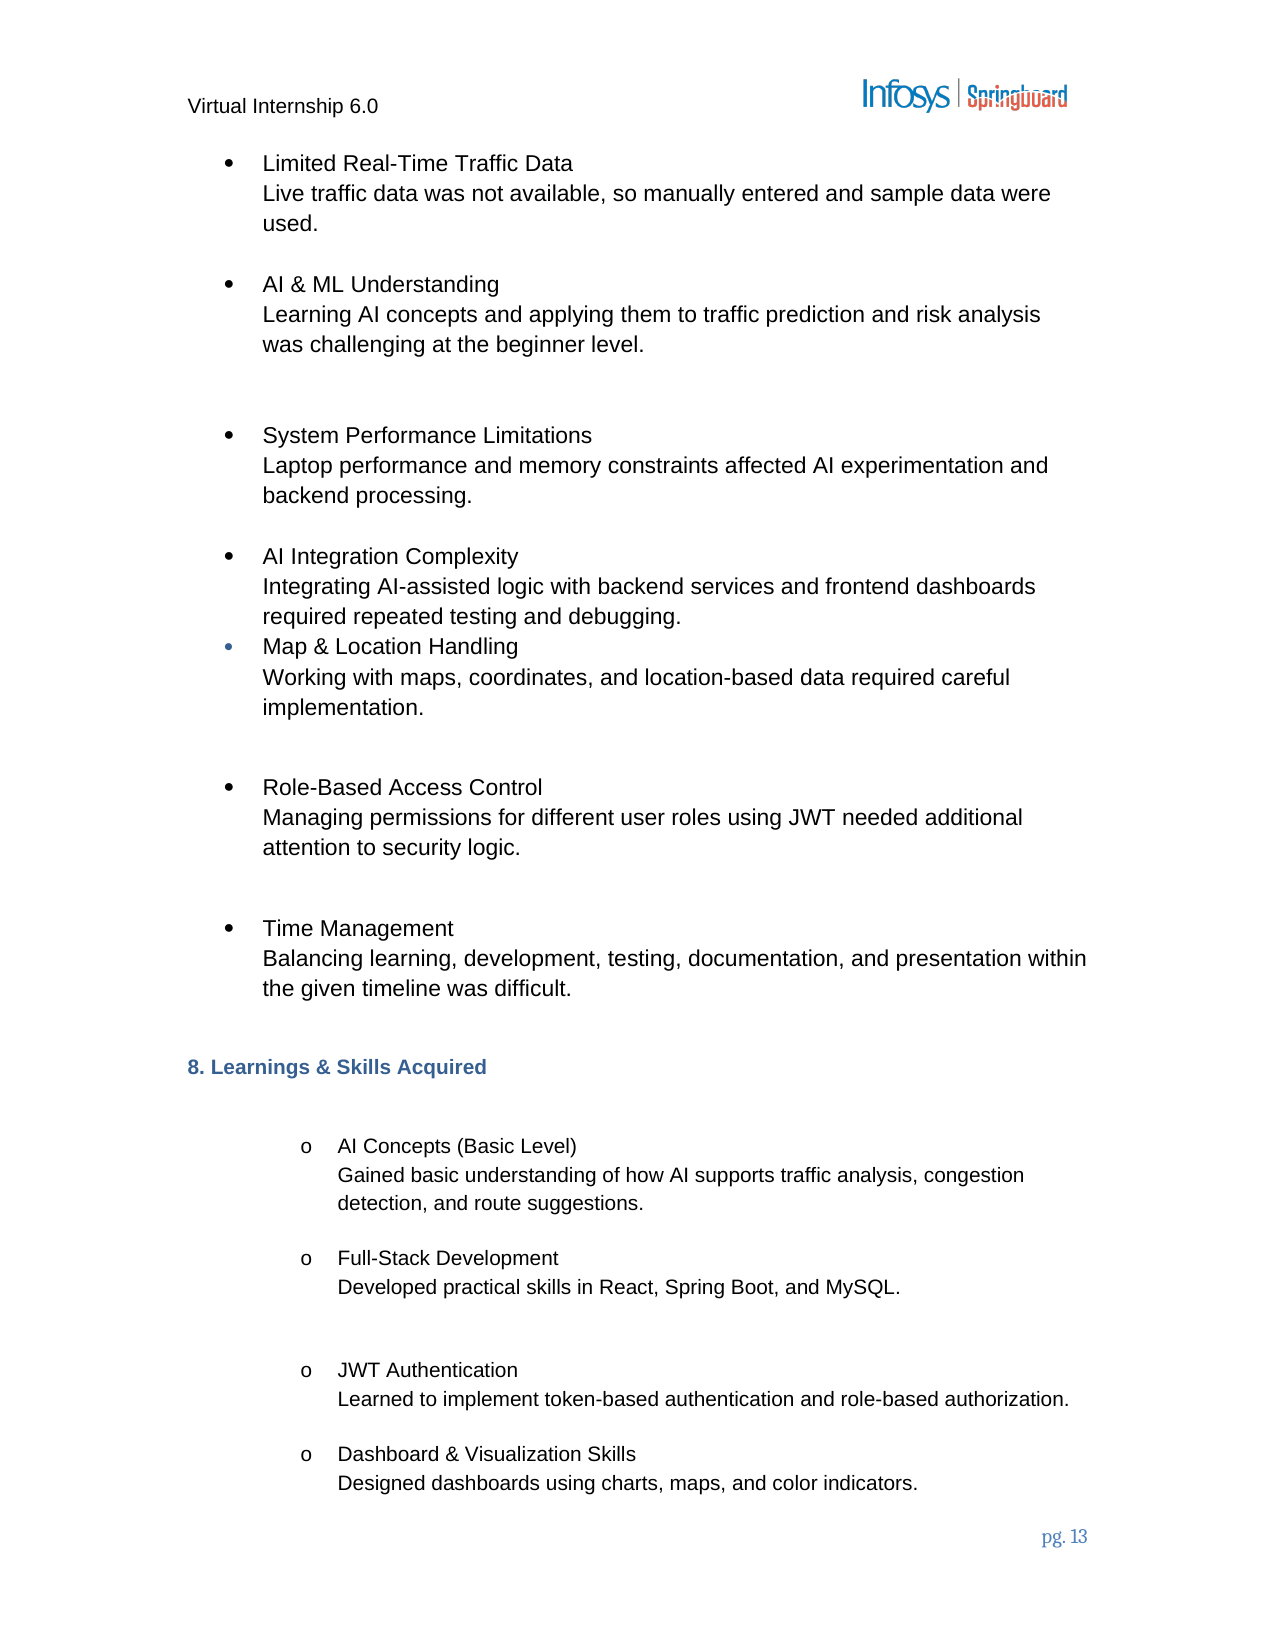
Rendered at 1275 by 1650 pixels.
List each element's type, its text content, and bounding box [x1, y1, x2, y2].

list System Performance Limitations Laptop performance and memory constraints affected AI experimentation and backend processing. [225, 422, 1087, 509]
list AI Integration Complexity Integrating AI-assisted logic with backend services and frontend dashboards required repeated testing and debugging. [225, 543, 1087, 629]
list Limited Real-Time Traffic Data Live traffic data was not available, so manually entered and sample data were used. [225, 150, 1087, 237]
list Full-Stack Development Developed practical skills in React, Spring Boot, and MySQL. [300, 1246, 1087, 1299]
list Map & Location Handling Working with maps, coordinates, and location-based data required careful implementation. [225, 633, 1087, 720]
list JWT Authentication Learned to implement token-based authentication and role-based authorization. [300, 1357, 1087, 1411]
picture [846, 75, 1084, 114]
list Dashboard & Visualization Skills Designed dashboards using charts, maps, and color indicators. [300, 1442, 1087, 1495]
subtitle Role-Based Access Control Managing permissions for different user roles using JWT needed additional attention to security logic. [225, 774, 1087, 861]
list AI & ML Understanding Learning AI concepts and applying them to traffic prediction and risk analysis was challenging at the beginner level. [225, 271, 1087, 358]
subtitle 8. Learnings & Skills Acquired [187, 1055, 1087, 1079]
list AI Concepts (Basic Level) Gained basic understanding of how AI supports traffic analysis, congestion detection, and route suggestions. [300, 1134, 1087, 1214]
subtitle Time Management Balancing learning, development, testing, documentation, and presentation within the given timeline was difficult. [225, 914, 1087, 1001]
